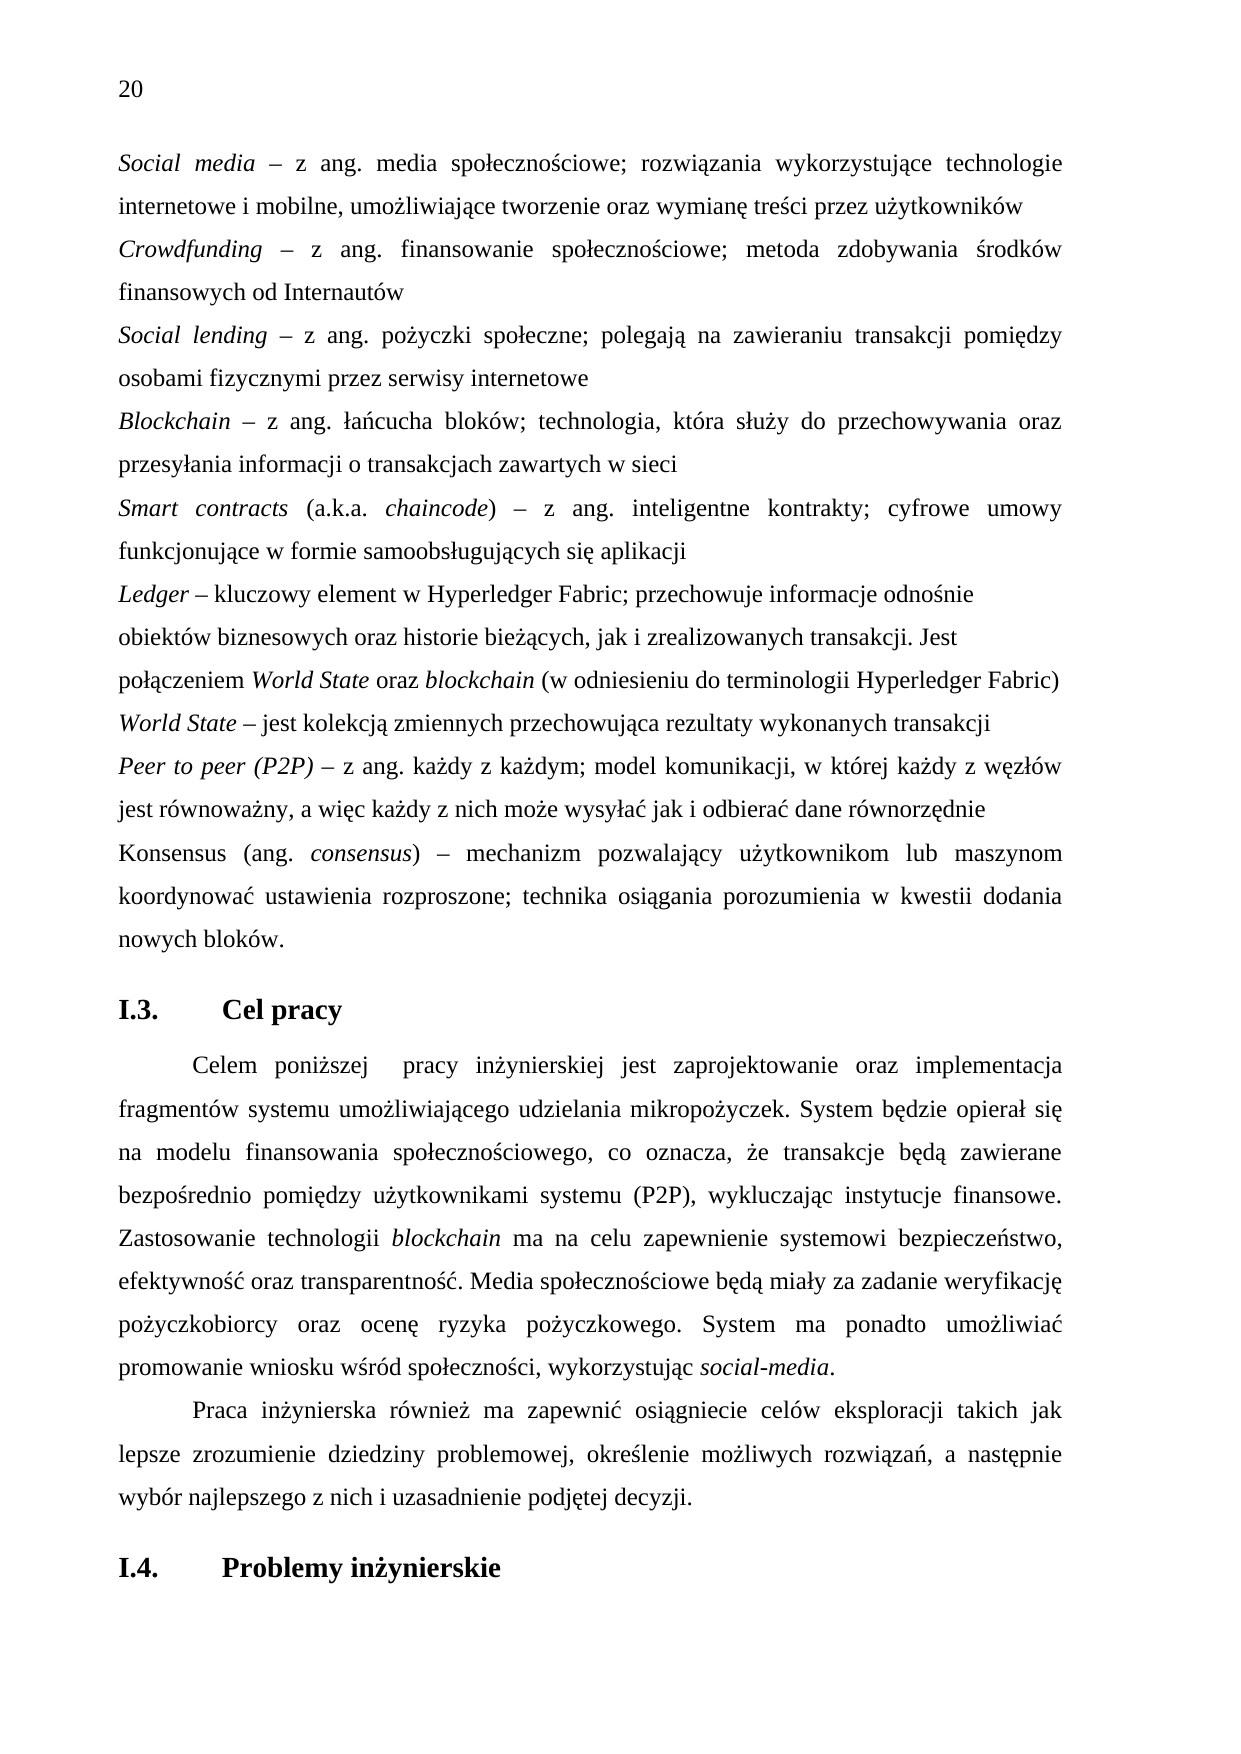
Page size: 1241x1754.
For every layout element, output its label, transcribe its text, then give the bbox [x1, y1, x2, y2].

text Blockchain – z ang. łańcucha bloków; technologia, która służy do przechowywania oraz przesyłania informacji o transakcjach zawartych w sieci [118, 406, 1063, 478]
subtitle Problemy inżynierskie [118, 1550, 1063, 1583]
subtitle Cel pracy [118, 992, 1063, 1026]
text Ledger – kluczowy element w Hyperledger Fabric; przechowuje informacje odnośnie obiektów biznesowych oraz historie bieżących, jak i zrealizowanych transakcji. Jest połączeniem World State oraz blockchain (w odniesieniu do terminologii Hyperledger Fabric) [118, 579, 1063, 694]
text World State – jest kolekcją zmiennych przechowująca rezultaty wykonanych transakcji [118, 708, 1063, 737]
text Konsensus (ang. consensus) – mechanizm pozwalający użytkownikom lub maszynom koordynować ustawienia rozproszone; technika osiągania porozumienia w kwestii dodania nowych bloków. [118, 838, 1063, 953]
text Smart contracts (a.k.a. chaincode) – z ang. inteligentne kontrakty; cyfrowe umowy funkcjonujące w formie samoobsługujących się aplikacji [118, 493, 1063, 564]
text Crowdfunding – z ang. finansowanie społecznościowe; metoda zdobywania środków finansowych od Internautów [118, 234, 1063, 306]
text Peer to peer (P2P) – z ang. każdy z każdym; model komunikacji, w której każdy z węzłów jest równoważny, a więc każdy z nich może wysyłać jak i odbierać dane równorzędnie [118, 751, 1063, 823]
text Celem poniższej pracy inżynierskiej jest zaprojektowanie oraz implementacja fragmentów systemu umożliwiającego udzielania mikropożyczek. System będzie opierał się na modelu finansowania społecznościowego, co oznacza, że transakcje będą zawierane bezpośrednio pomiędzy użytkownikami systemu (P2P), wykluczając instytucje finansowe. Zastosowanie technologii blockchain ma na celu zapewnienie systemowi bezpieczeństwo, efektywność oraz transparentność. Media społecznościowe będą miały za zadanie weryfikację pożyczkobiorcy oraz ocenę ryzyka pożyczkowego. System ma ponadto umożliwiać promowanie wniosku wśród społeczności, wykorzystując social-media. [118, 1051, 1063, 1381]
text Social lending – z ang. pożyczki społeczne; polegają na zawieraniu transakcji pomiędzy osobami fizycznymi przez serwisy internetowe [118, 320, 1063, 392]
text Praca inżynierska również ma zapewnić osiągniecie celów eksploracji takich jak lepsze zrozumienie dziedziny problemowej, określenie możliwych rozwiązań, a następnie wybór najlepszego z nich i uzasadnienie podjętej decyzji. [118, 1396, 1063, 1511]
text Social media – z ang. media społecznościowe; rozwiązania wykorzystujące technologie internetowe i mobilne, umożliwiające tworzenie oraz wymianę treści przez użytkowników [118, 148, 1063, 219]
